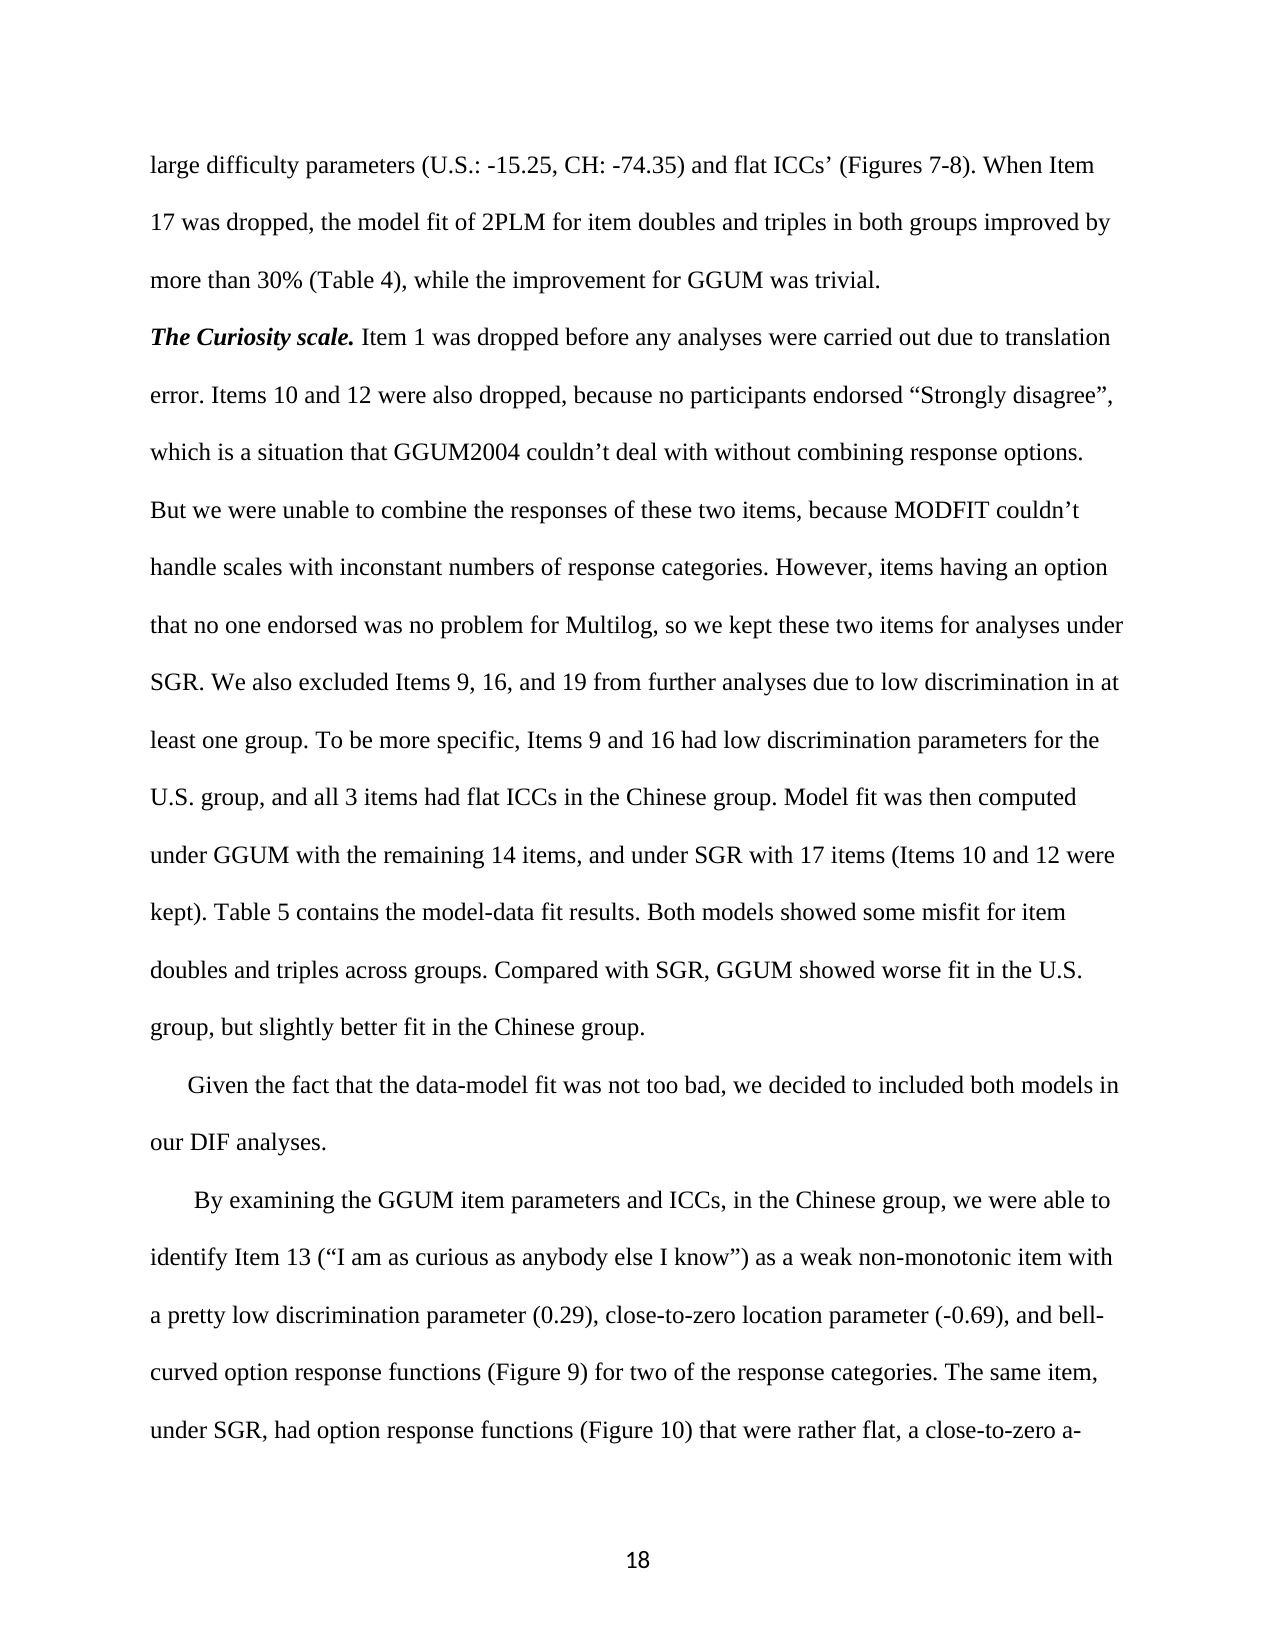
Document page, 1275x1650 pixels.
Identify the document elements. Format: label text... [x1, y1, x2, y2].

text The Curiosity scale. Item 1 was dropped before any analyses were carried out due to translation error. Items 10 and 12 were also dropped, because no participants endorsed “Strongly disagree”, which is a situation that GGUM2004 couldn’t deal with without combining response options. But we were unable to combine the responses of these two items, because MODFIT couldn’t handle scales with inconstant numbers of response categories. However, items having an option that no one endorsed was no problem for Multilog, so we kept these two items for analyses under SGR. We also excluded Items 9, 16, and 19 from further analyses due to low discrimination in at least one group. To be more specific, Items 9 and 16 had low discrimination parameters for the U.S. group, and all 3 items had flat ICCs in the Chinese group. Model fit was then computed under GGUM with the remaining 14 items, and under SGR with 17 items (Items 10 and 12 were kept). Table 5 contains the model-data fit results. Both models showed some misfit for item doubles and triples across groups. Compared with SGR, GGUM showed worse fit in the U.S. group, but slightly better fit in the Chinese group. [150, 322, 1125, 1041]
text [150, 1185, 1125, 1444]
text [150, 150, 1125, 294]
text Given the fact that the data-model fit was not too bad, we decided to included both models in our DIF analyses. [150, 1070, 1125, 1156]
